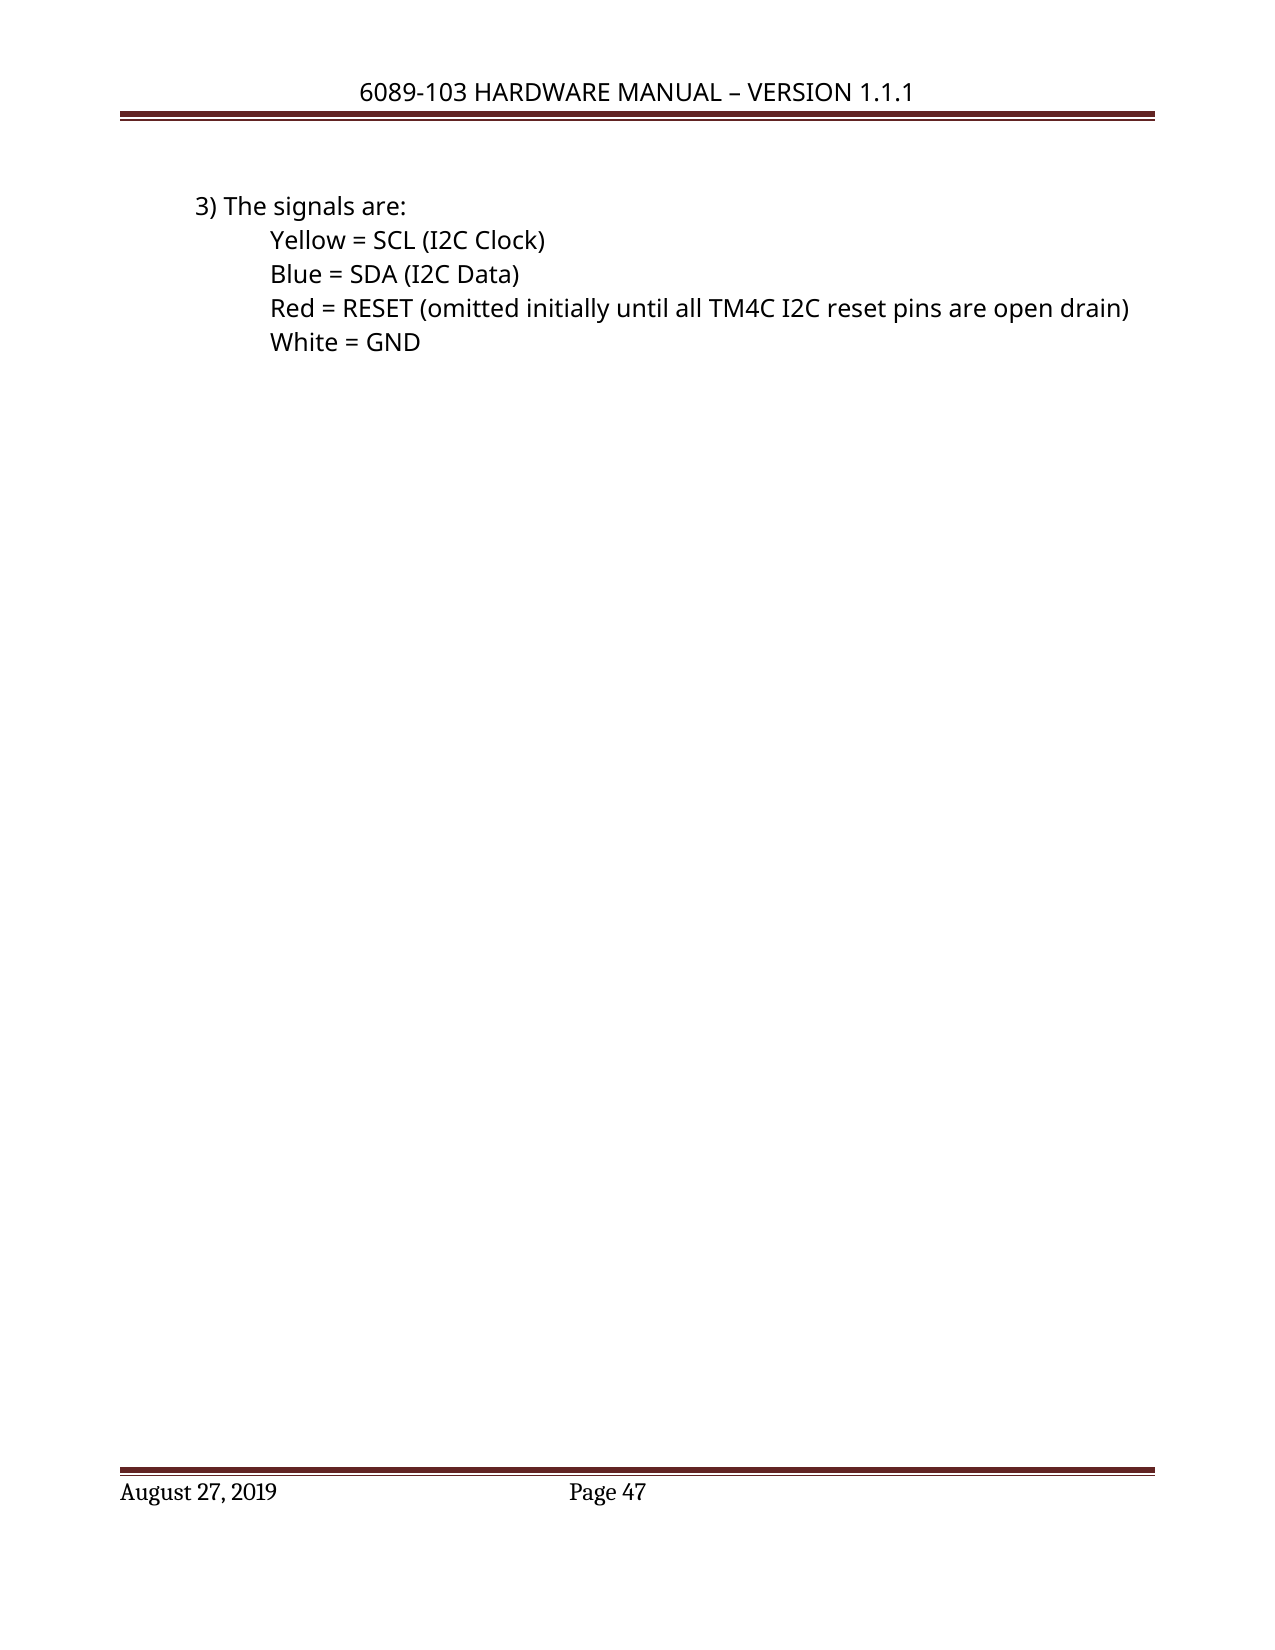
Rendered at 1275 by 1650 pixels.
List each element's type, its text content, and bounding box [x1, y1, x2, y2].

text White = GND [270, 325, 1155, 359]
text Red = RESET (omitted initially until all TM4C I2C reset pins are open drain) [270, 291, 1155, 325]
text Yellow = SCL (I2C Clock) [270, 223, 1155, 257]
text 3) The signals are: [195, 189, 1155, 223]
text Blue = SDA (I2C Data) [270, 257, 1155, 291]
